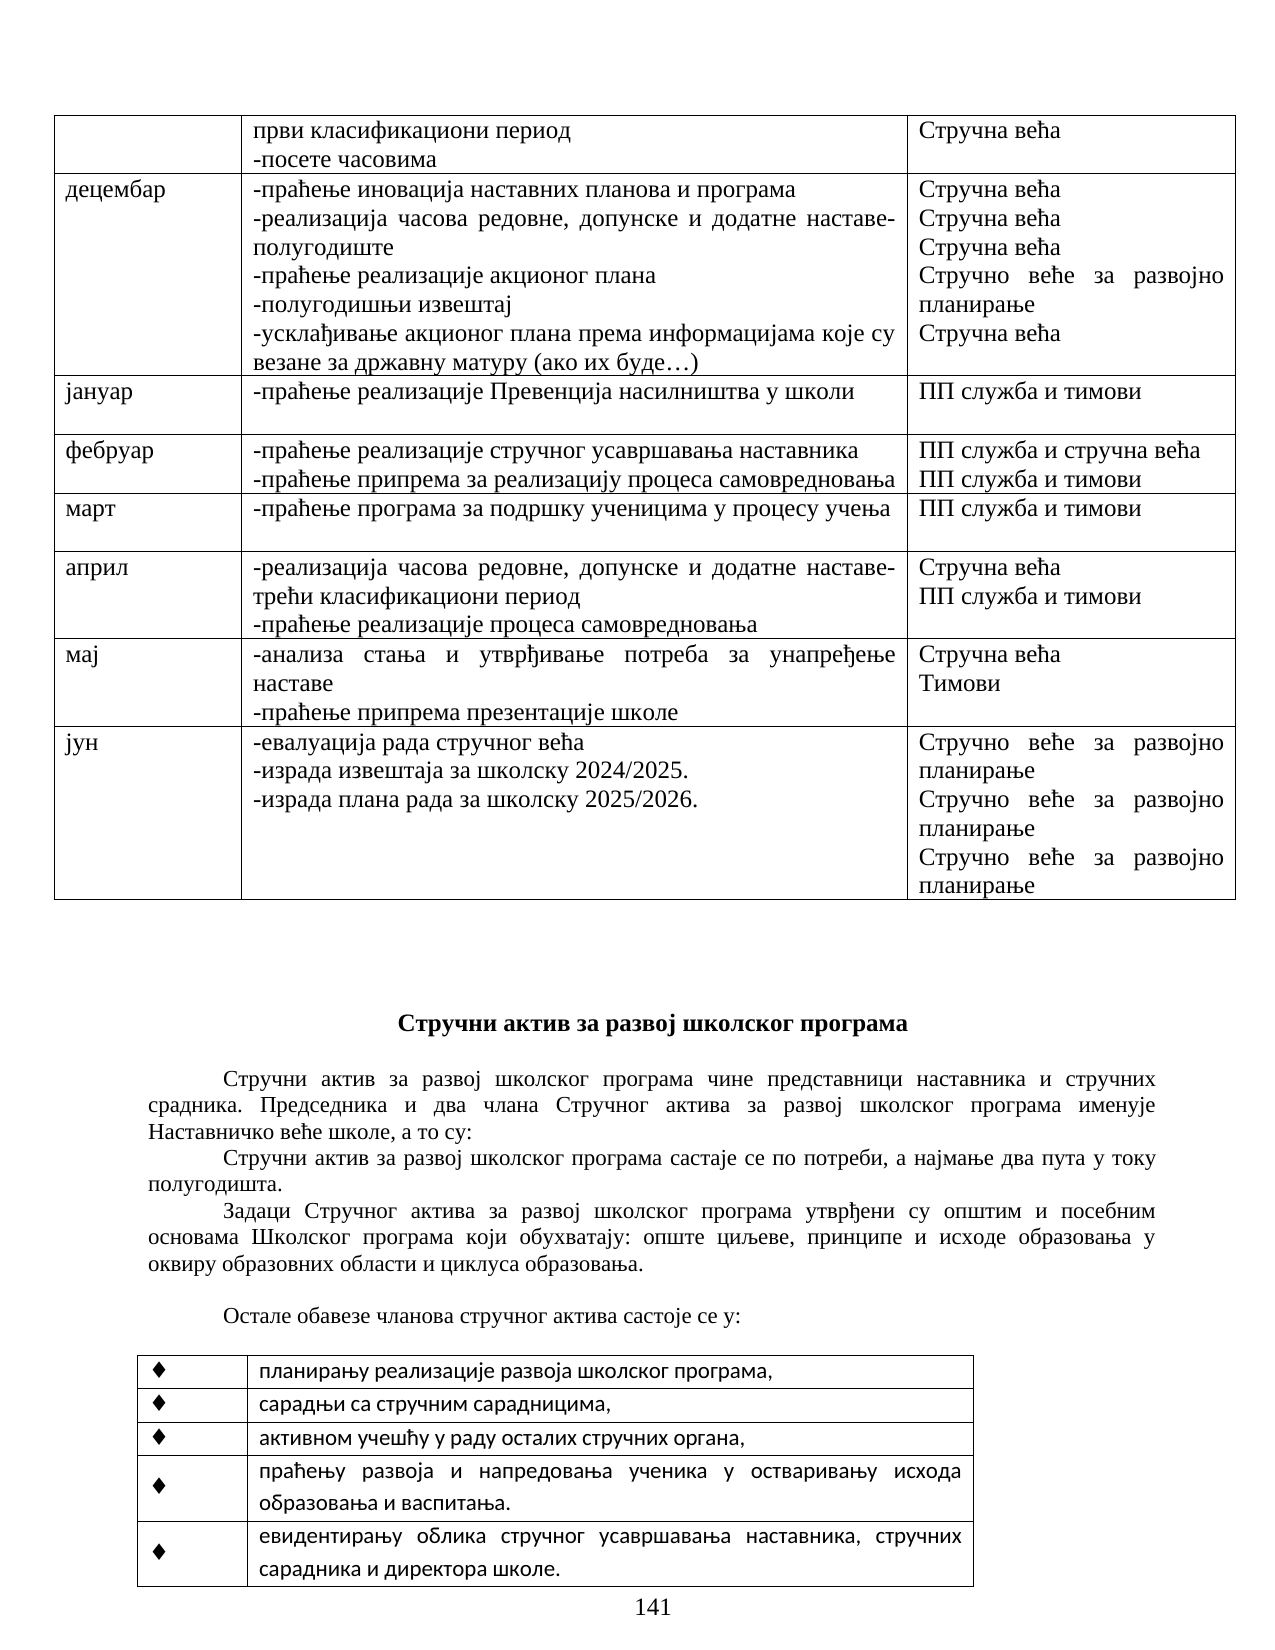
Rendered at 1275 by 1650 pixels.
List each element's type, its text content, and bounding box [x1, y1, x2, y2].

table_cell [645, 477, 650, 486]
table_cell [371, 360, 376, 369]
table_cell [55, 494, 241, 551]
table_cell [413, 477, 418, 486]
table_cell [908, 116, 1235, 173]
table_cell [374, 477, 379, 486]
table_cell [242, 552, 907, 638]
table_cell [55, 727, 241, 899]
subtitle Стручни актив за развој школског програма [148, 1008, 1158, 1036]
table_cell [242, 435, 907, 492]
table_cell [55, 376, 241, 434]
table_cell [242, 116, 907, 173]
text Остале обавезе чланова стручног актива састоје се у: [148, 1302, 1158, 1329]
text Стручни актив за развој школског програма чине представници наставника и стручних срадника. Председника и два члана Стручног актива за развој школског програма именује Наставничко веће школе, а то су: [148, 1065, 1158, 1144]
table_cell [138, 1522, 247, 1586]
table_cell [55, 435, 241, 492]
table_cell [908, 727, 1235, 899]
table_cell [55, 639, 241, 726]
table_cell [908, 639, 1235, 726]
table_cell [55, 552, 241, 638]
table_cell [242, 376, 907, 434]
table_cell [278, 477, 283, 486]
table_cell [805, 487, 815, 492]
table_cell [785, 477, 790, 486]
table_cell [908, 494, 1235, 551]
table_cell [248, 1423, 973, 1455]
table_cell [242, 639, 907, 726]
text Задаци Стручног актива за развој школског програма утврђени су општим и посебним основама Школског програма који обухватају: опште циљеве, принципе и исходе образовања у оквиру образовних области и циклуса образовања. [148, 1197, 1158, 1276]
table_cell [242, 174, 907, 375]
text Стручни актив за развој школског програма састаје се по потреби, а најмање два пута у току полугодишта. [148, 1144, 1158, 1197]
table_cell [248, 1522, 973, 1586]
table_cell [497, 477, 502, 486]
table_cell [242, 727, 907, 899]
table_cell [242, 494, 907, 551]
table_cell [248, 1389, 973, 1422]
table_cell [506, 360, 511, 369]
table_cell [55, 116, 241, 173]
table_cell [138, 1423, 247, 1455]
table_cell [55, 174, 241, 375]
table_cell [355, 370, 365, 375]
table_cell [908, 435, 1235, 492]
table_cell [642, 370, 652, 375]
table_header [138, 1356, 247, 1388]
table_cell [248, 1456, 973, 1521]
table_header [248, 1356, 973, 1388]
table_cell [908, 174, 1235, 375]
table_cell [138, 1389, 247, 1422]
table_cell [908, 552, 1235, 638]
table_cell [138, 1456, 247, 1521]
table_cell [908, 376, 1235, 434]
